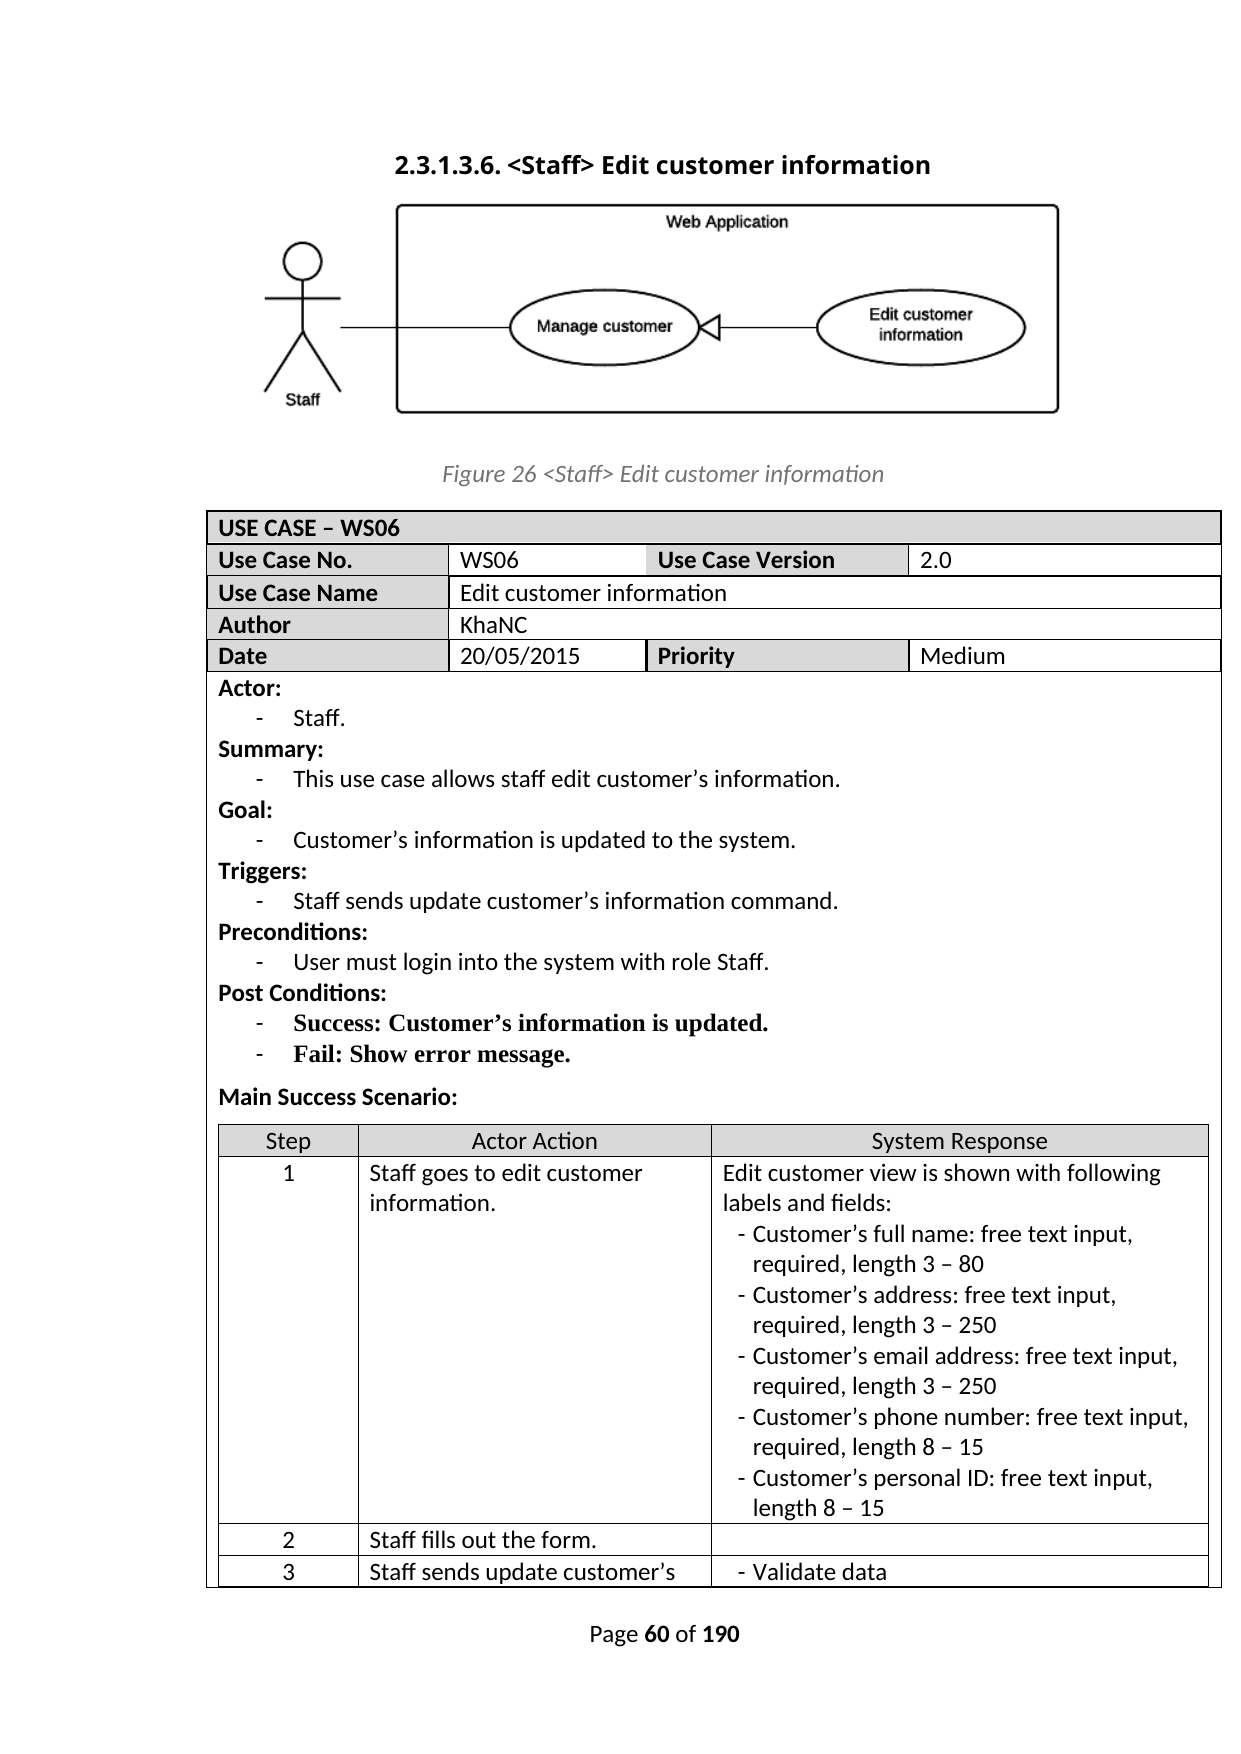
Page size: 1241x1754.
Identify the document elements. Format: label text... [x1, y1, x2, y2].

table_cell Medium [910, 640, 1220, 671]
picture [236, 184, 1092, 440]
table_header USE CASE – WS06 [208, 512, 1220, 542]
table_cell Use Case No. [207, 545, 448, 575]
table_cell Use Case Name [208, 576, 448, 608]
table_cell KhaNC [449, 609, 1221, 639]
table_cell 2.0 [909, 545, 1221, 575]
table_cell 20/05/2015 [450, 640, 645, 671]
subtitle <Staff> Edit customer information [394, 148, 1122, 182]
table_cell WS06 [449, 545, 646, 575]
table_cell Use Case Version [646, 545, 908, 575]
table_cell Date [208, 640, 448, 671]
table_cell Author [207, 609, 448, 639]
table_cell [207, 672, 1221, 1587]
table_cell Priority [648, 640, 908, 671]
table_cell Edit customer information [450, 577, 1220, 608]
